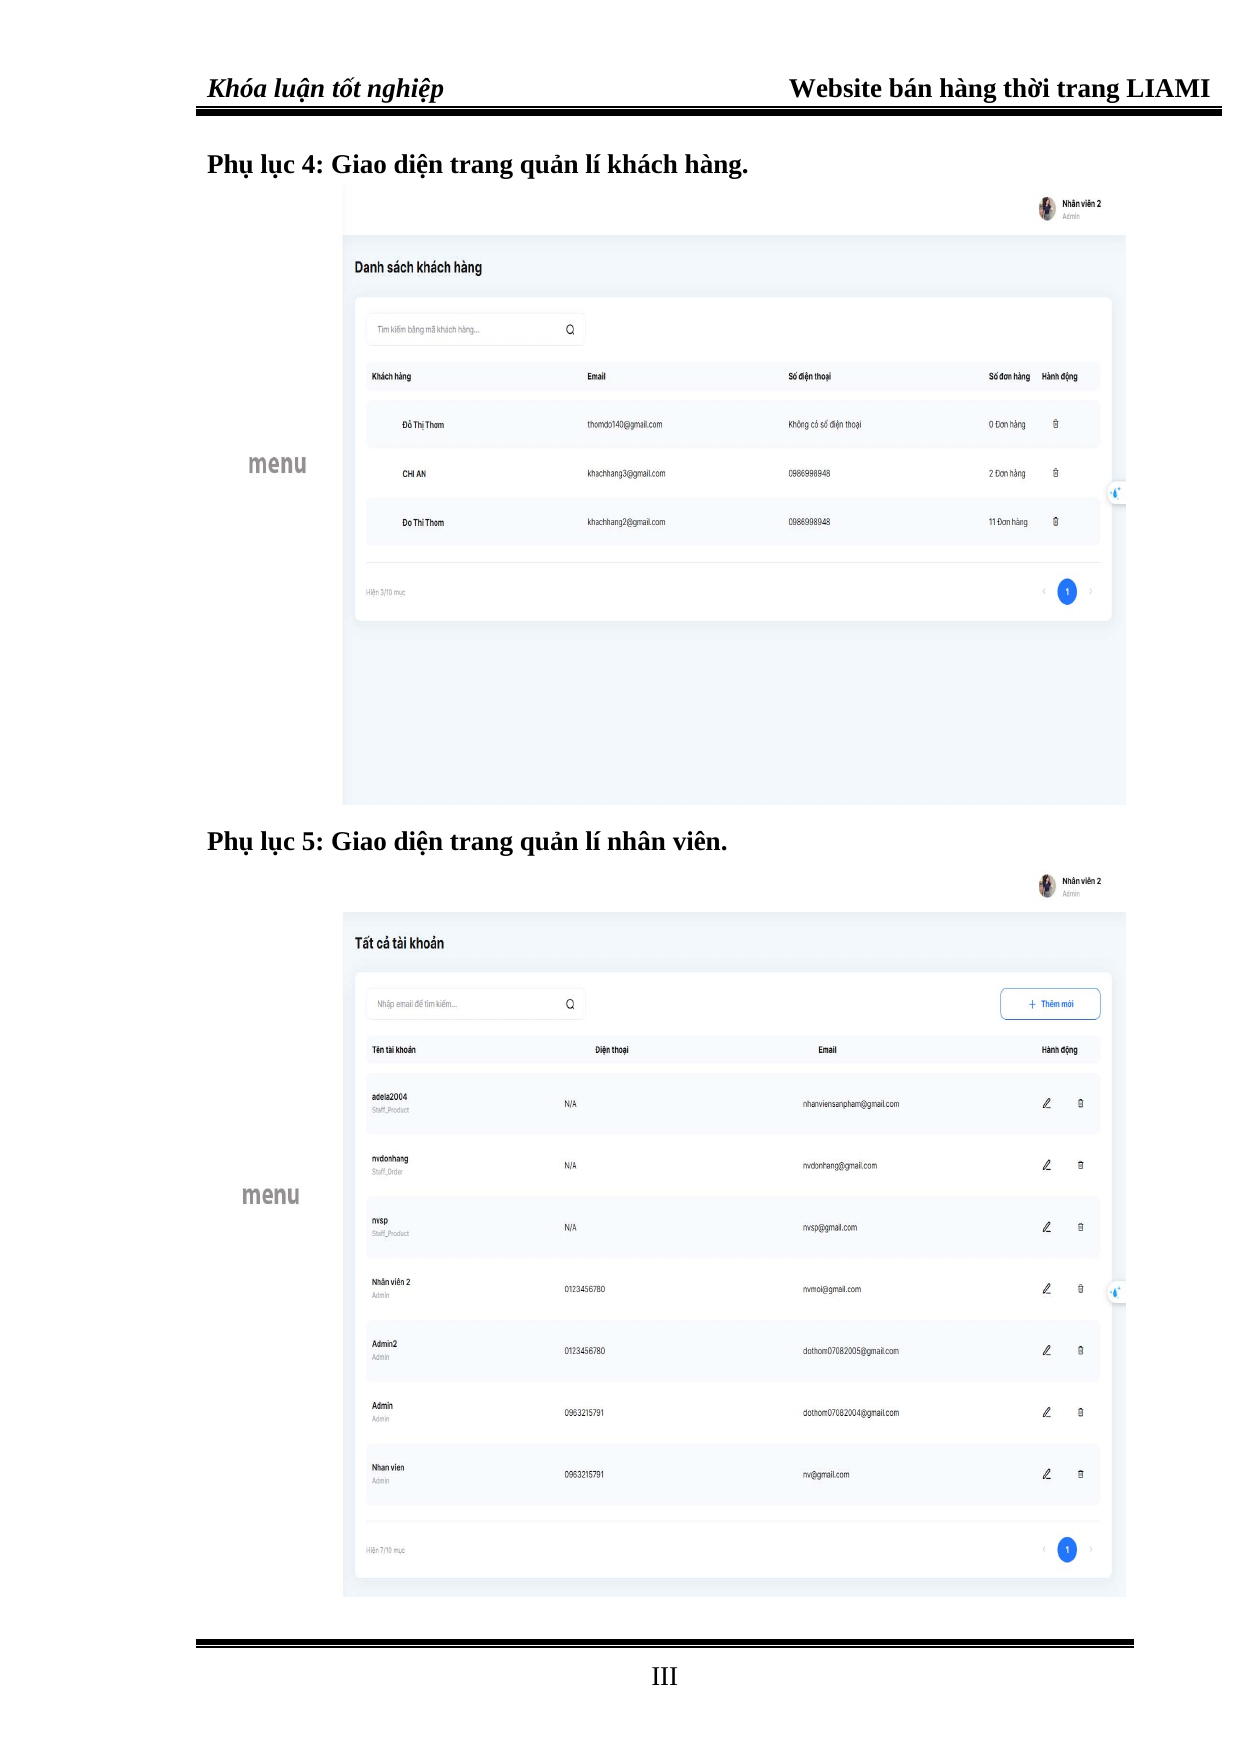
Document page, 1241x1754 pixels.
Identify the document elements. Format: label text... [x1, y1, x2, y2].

text Phụ lục 4: Giao diện trang quản lí khách hàng. [207, 148, 1122, 179]
picture [206, 860, 1126, 1597]
picture [206, 183, 1126, 805]
text Phụ lục 5: Giao diện trang quản lí nhân viên. [207, 825, 1122, 856]
